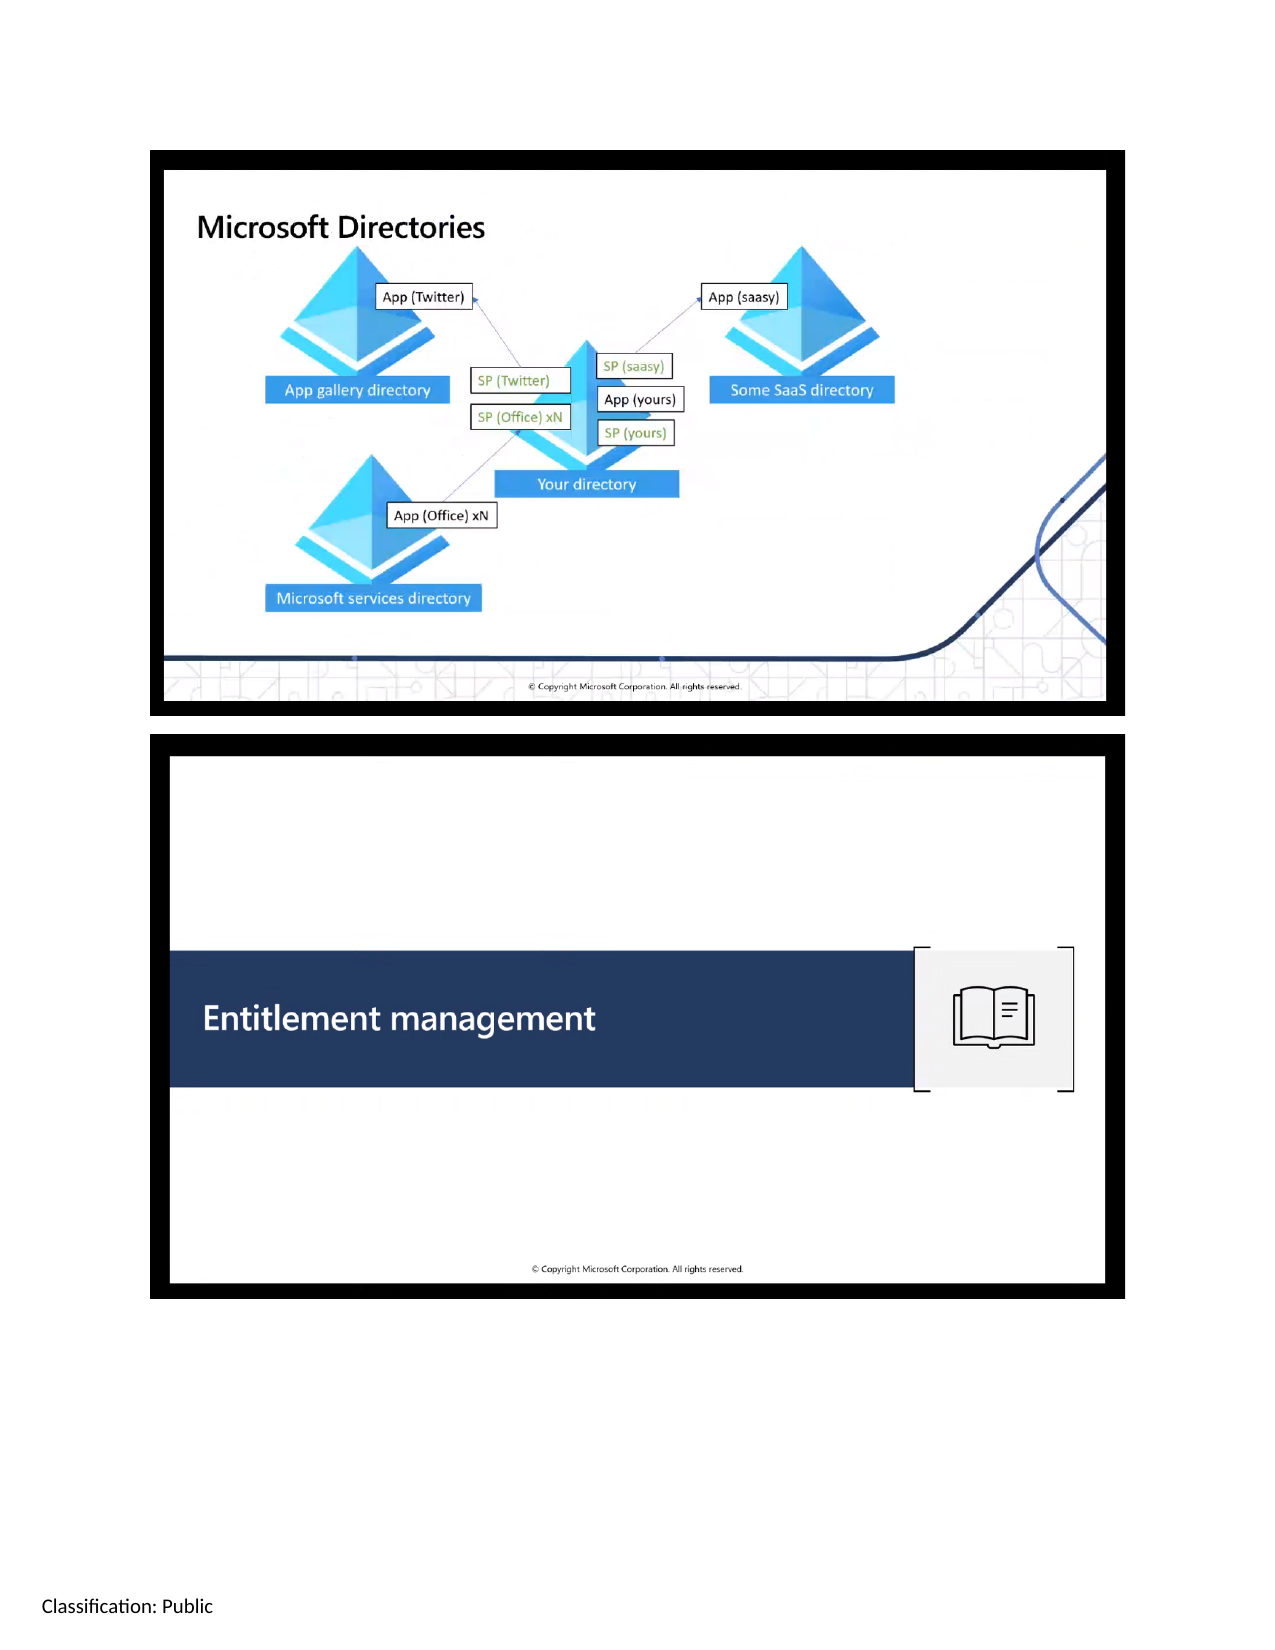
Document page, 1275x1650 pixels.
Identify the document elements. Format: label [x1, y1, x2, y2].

picture [150, 150, 1125, 716]
picture [150, 734, 1125, 1299]
